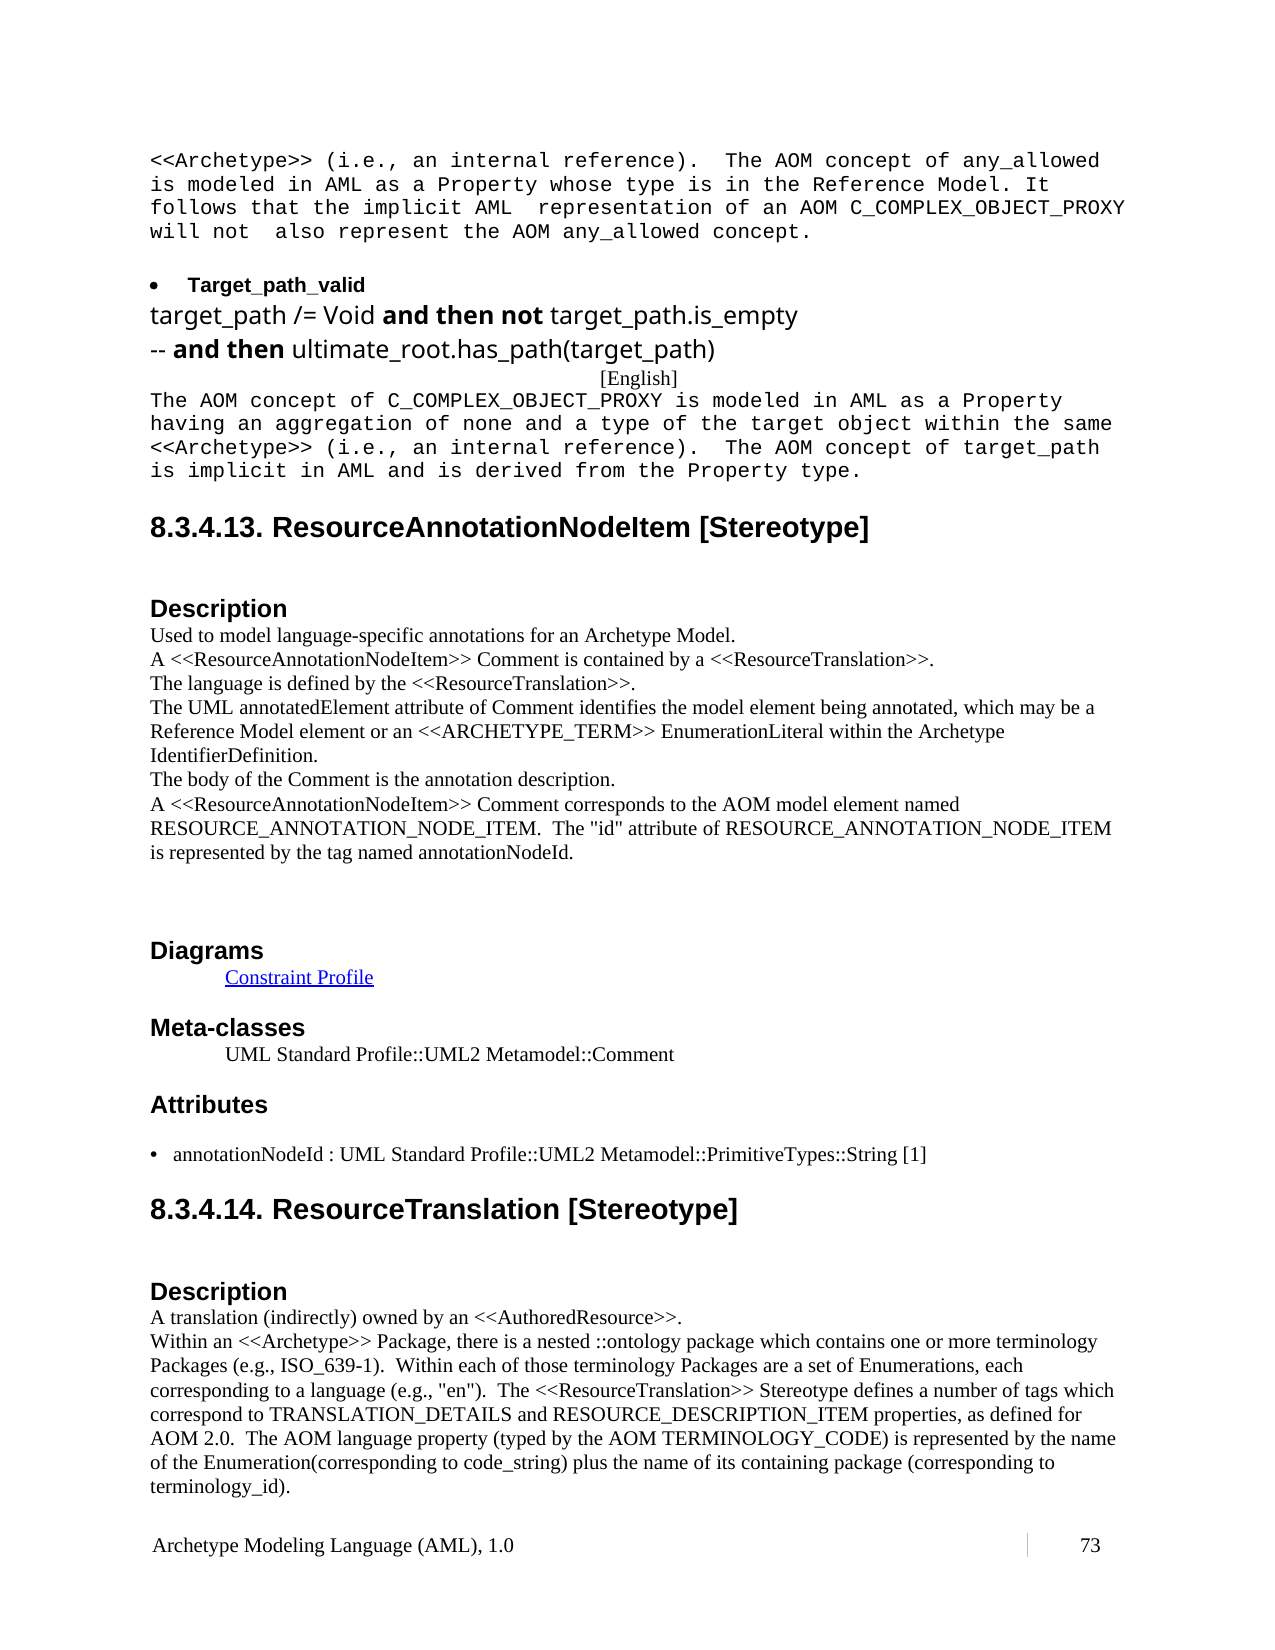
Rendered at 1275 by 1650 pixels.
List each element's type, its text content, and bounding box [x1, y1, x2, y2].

text UML Standard Profile::UML2 Metamodel::Comment [150, 1041, 1125, 1066]
text Diagrams [150, 936, 1125, 964]
text Attributes [150, 1089, 1125, 1118]
text A <<ResourceAnnotationNodeItem>> Comment is contained by a <<ResourceTranslation>>. [150, 647, 1125, 671]
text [150, 150, 1125, 244]
text A translation (indirectly) owned by an <<AuthoredResource>>. [150, 1305, 1125, 1329]
text Constraint Profile [225, 964, 1125, 989]
subtitle ResourceTranslation [Stereotype] [150, 1192, 1125, 1226]
text Within an <<Archetype>> Package, there is a nested ::ontology package which contains one or more terminology Packages (e.g., ISO_639-1). Within each of those terminology Packages are a set of Enumerations, each corresponding to a language (e.g., "en"). The <<ResourceTranslation>> Stereotype defines a number of tags which correspond to TRANSLATION_DETAILS and RESOURCE_DESCRIPTION_ITEM properties, as defined for AOM 2.0. The AOM language property (typed by the AOM TERMINOLOGY_CODE) is represented by the name of the Enumeration(corresponding to code_string) plus the name of its containing package (corresponding to terminology_id). [150, 1329, 1125, 1498]
text target_path /= Void and then not target_path.is_empty [150, 297, 1125, 331]
text • annotationNodeId : UML Standard Profile::UML2 Metamodel::PrimitiveTypes::String [1] [150, 1142, 1125, 1166]
text Used to model language-specific annotations for an Archetype Model. [150, 623, 1125, 647]
text The language is defined by the <<ResourceTranslation>>. [150, 671, 1125, 695]
text Meta-classes [150, 1013, 1125, 1041]
text [English] [525, 366, 1125, 389]
list Target_path_valid [150, 273, 1125, 297]
subtitle ResourceAnnotationNodeItem [Stereotype] [150, 510, 1125, 543]
text A <<ResourceAnnotationNodeItem>> Comment corresponds to the AOM model element named RESOURCE_ANNOTATION_NODE_ITEM. The "id" attribute of RESOURCE_ANNOTATION_NODE_ITEM is represented by the tag named annotationNodeId. [150, 791, 1125, 864]
text The UML annotatedElement attribute of Comment identifies the model element being annotated, which may be a Reference Model element or an <<ARCHETYPE_TERM>> EnumerationLiteral within the Archetype IdentifierDefinition. [150, 695, 1125, 767]
text -- and then ultimate_root.has_path(target_path) [150, 331, 1125, 366]
text The AOM concept of C_COMPLEX_OBJECT_PROXY is modeled in AML as a Property having an aggregation of none and a type of the target object within the same <<Archetype>> (i.e., an internal reference). The AOM concept of target_path is implicit in AML and is derived from the Property type. [150, 389, 1125, 484]
text Description [150, 1277, 1125, 1305]
text Description [150, 594, 1125, 623]
text The body of the Comment is the annotation description. [150, 767, 1125, 791]
